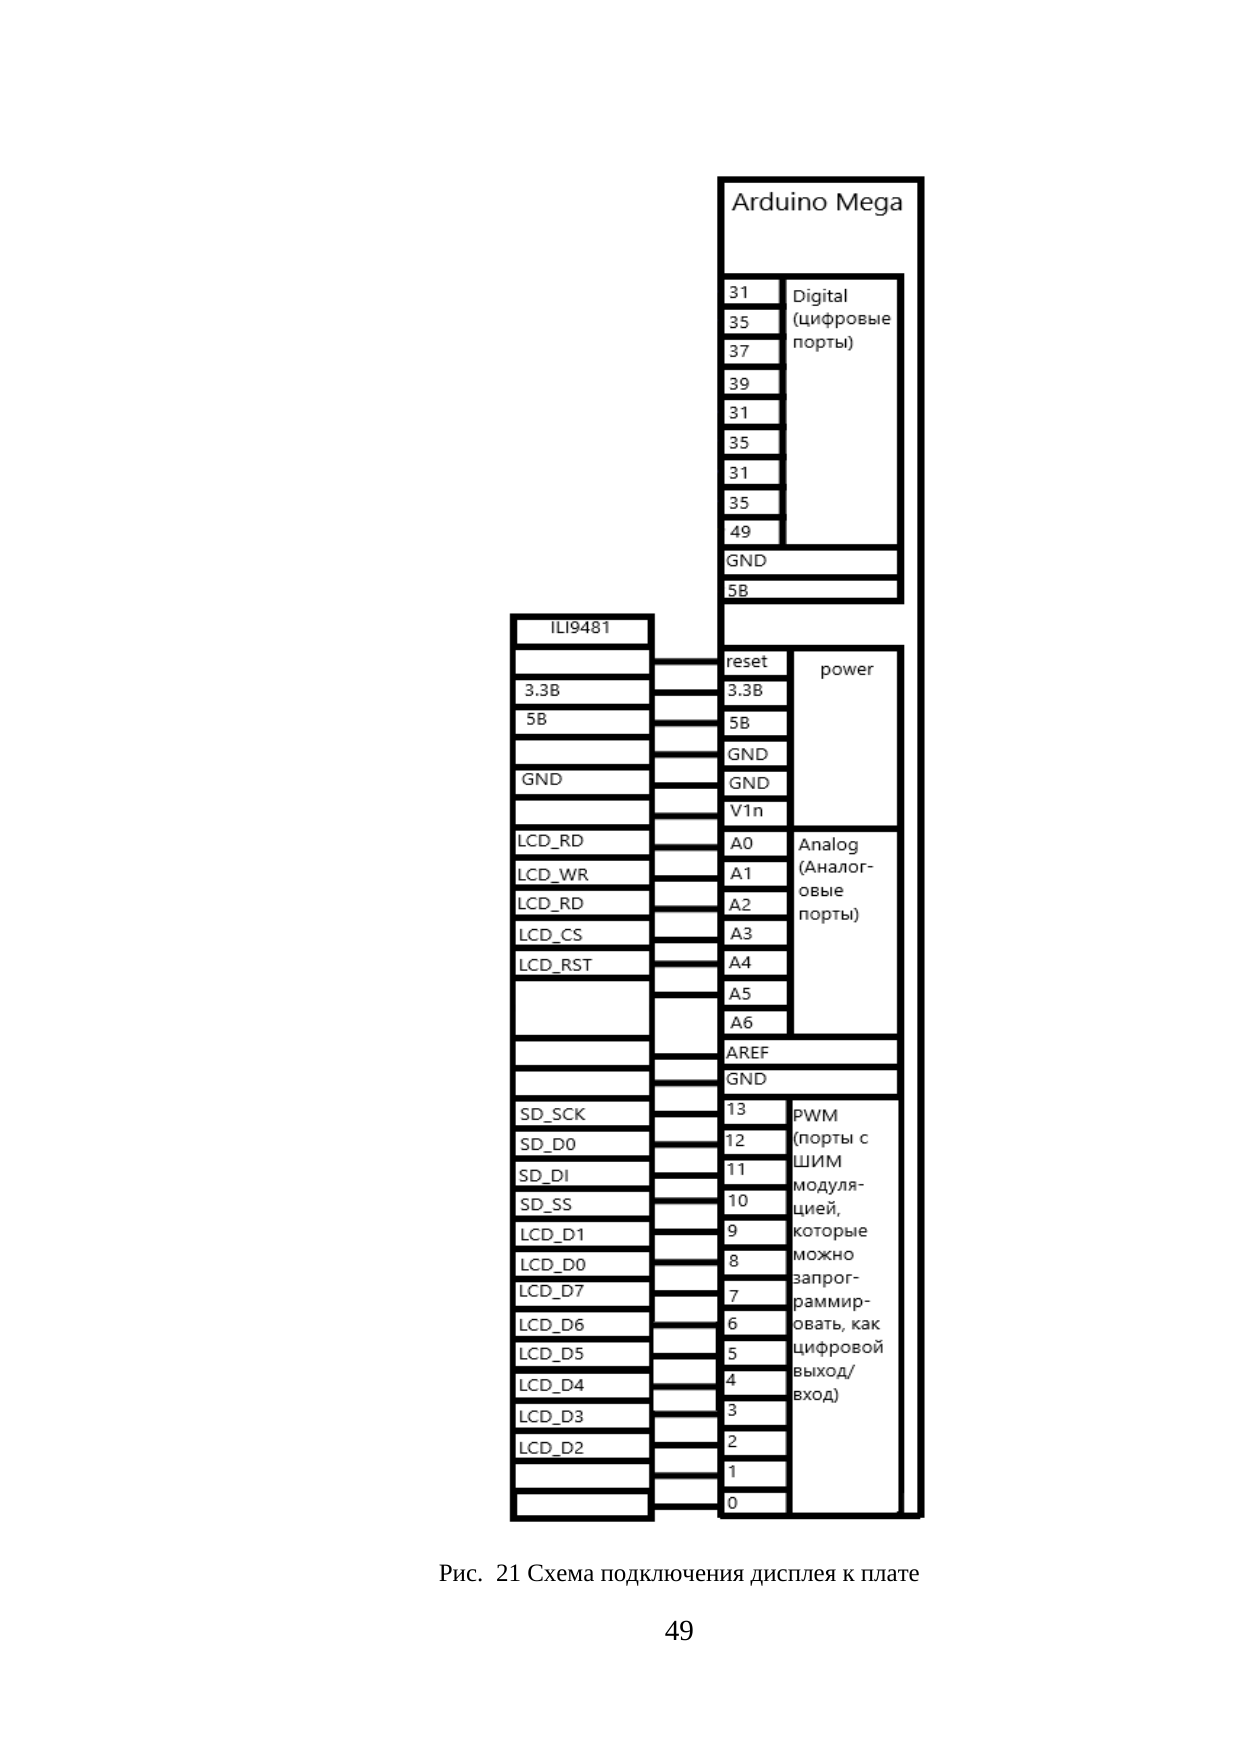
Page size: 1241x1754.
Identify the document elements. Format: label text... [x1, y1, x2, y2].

text Рис. 21 Схема подключения дисплея к плате [177, 1558, 1181, 1587]
picture [500, 166, 932, 1535]
